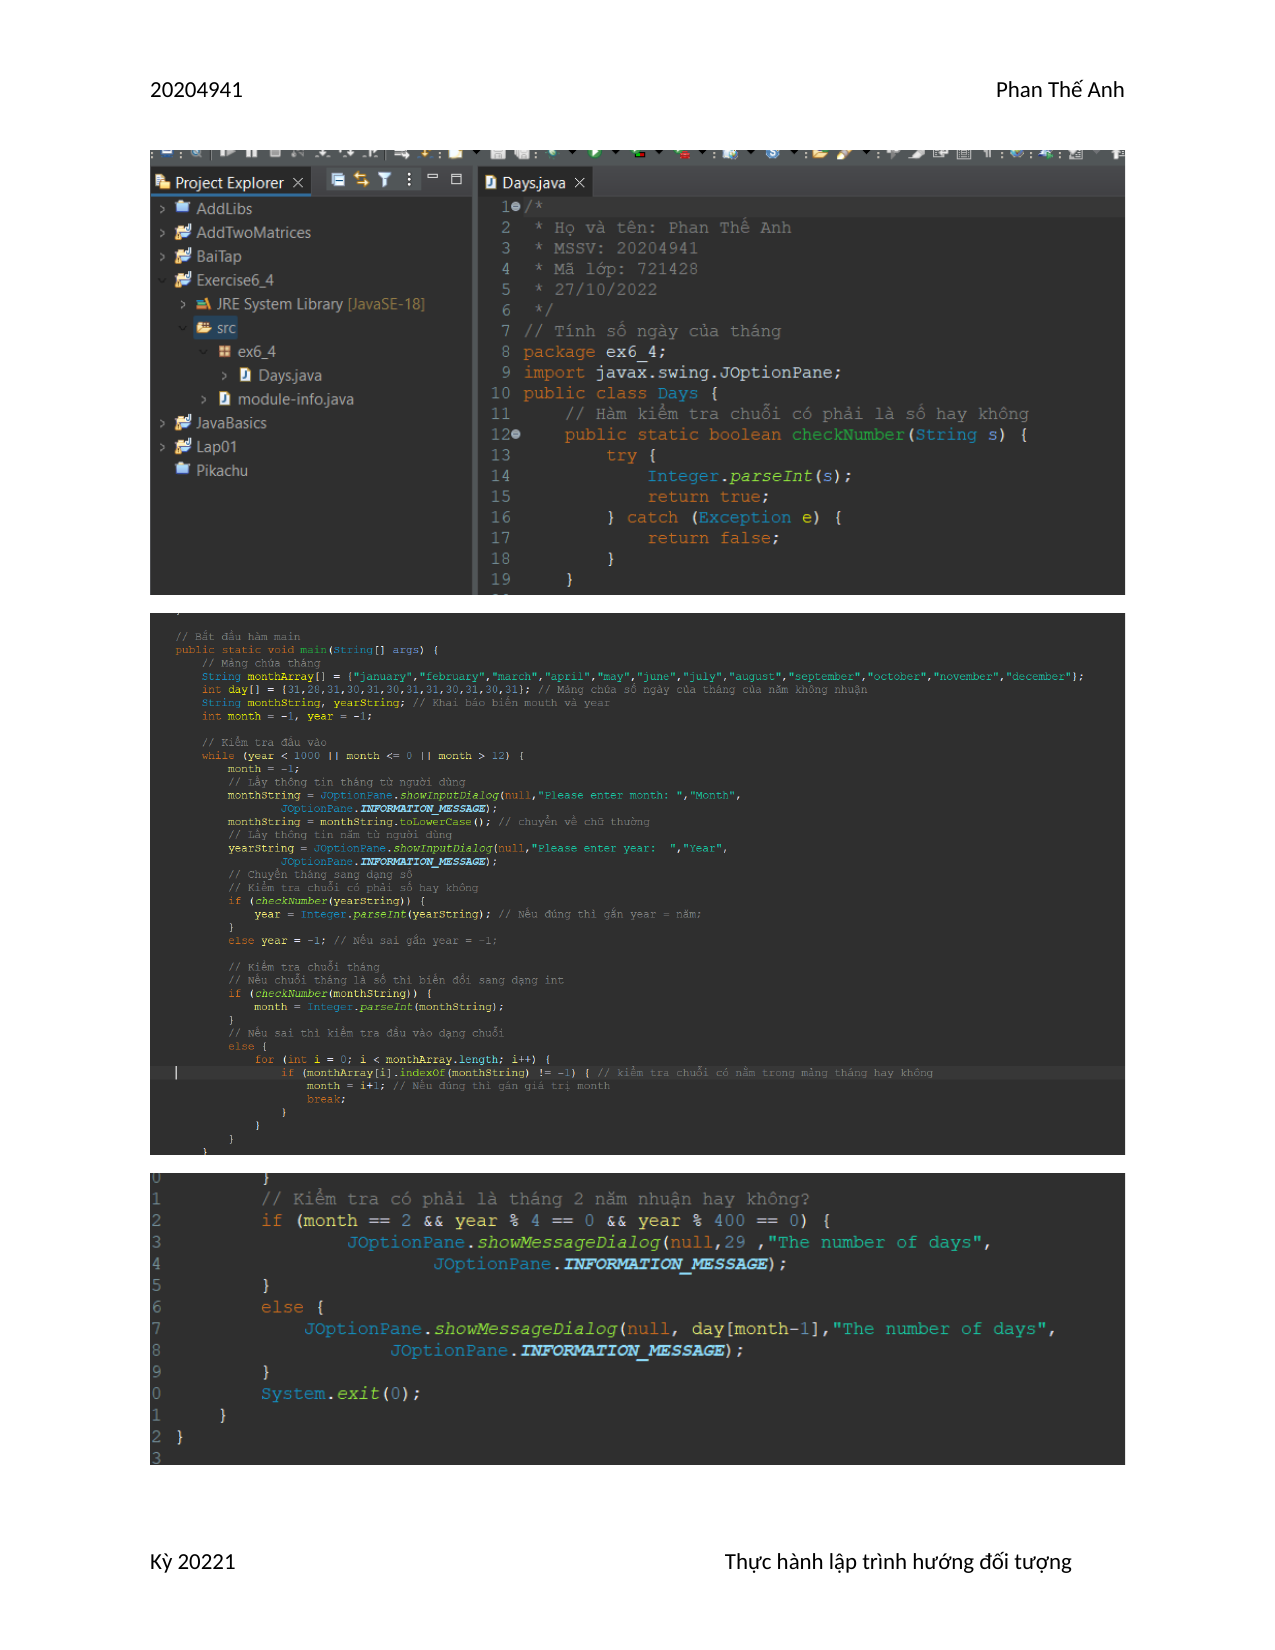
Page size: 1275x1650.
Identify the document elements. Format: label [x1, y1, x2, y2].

picture [150, 613, 1125, 1155]
picture [150, 150, 1125, 595]
picture [150, 1173, 1125, 1465]
